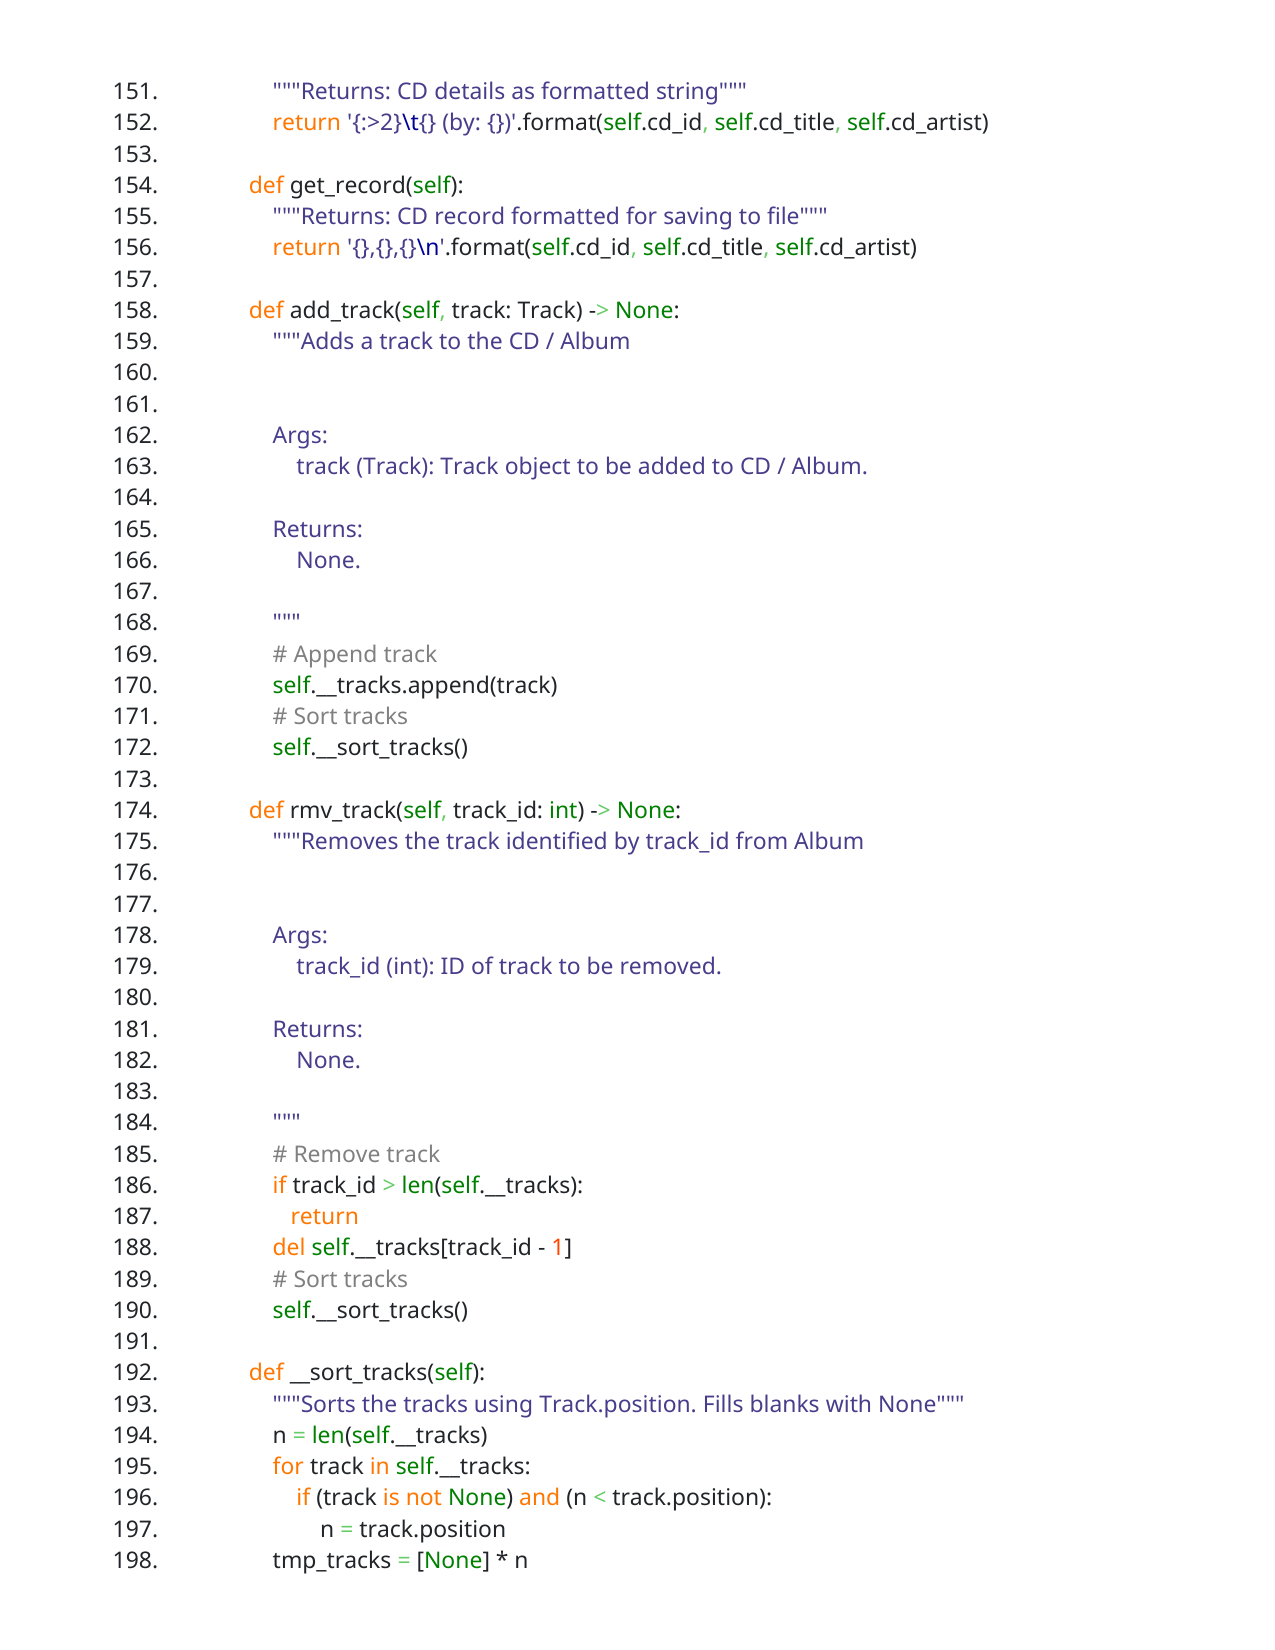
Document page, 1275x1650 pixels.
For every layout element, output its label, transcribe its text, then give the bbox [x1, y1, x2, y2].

list tmp_tracks = [None] * n [112, 1544, 1200, 1575]
list # Remove track [112, 1137, 1200, 1169]
list # Sort tracks [112, 700, 1200, 731]
list self.__sort_tracks() [112, 731, 1200, 762]
list return '{:>2}\t{} (by: {})'.format(self.cd_id, self.cd_title, self.cd_artist) [112, 106, 1200, 137]
list return '{},{},{}\n'.format(self.cd_id, self.cd_title, self.cd_artist) [112, 231, 1200, 262]
list """Removes the track identified by track_id from Album [112, 825, 1200, 856]
list def add_track(self, track: Track) -> None: [112, 294, 1200, 325]
list self.__sort_tracks() [112, 1294, 1200, 1325]
list """Returns: CD details as formatted string""" [112, 75, 1200, 106]
list """ [112, 1106, 1200, 1137]
list n = track.position [112, 1512, 1200, 1544]
list def rmv_track(self, track_id: int) -> None: [112, 794, 1200, 825]
list """Sorts the tracks using Track.position. Fills blanks with None""" [112, 1387, 1200, 1419]
list return [112, 1200, 1200, 1231]
list def __sort_tracks(self): [112, 1356, 1200, 1387]
list # Append track [112, 637, 1200, 669]
list if track_id > len(self.__tracks): [112, 1169, 1200, 1200]
list n = len(self.__tracks) [112, 1419, 1200, 1450]
list Returns: [112, 1012, 1200, 1044]
list for track in self.__tracks: [112, 1450, 1200, 1481]
list self.__tracks.append(track) [112, 669, 1200, 700]
list Args: [112, 919, 1200, 950]
list Args: [112, 419, 1200, 450]
list # Sort tracks [112, 1262, 1200, 1294]
list Returns: [112, 512, 1200, 544]
list def get_record(self): [112, 169, 1200, 200]
list """ [112, 606, 1200, 637]
list if (track is not None) and (n < track.position): [112, 1481, 1200, 1512]
list track (Track): Track object to be added to CD / Album. [112, 450, 1200, 481]
list """Adds a track to the CD / Album [112, 325, 1200, 356]
list track_id (int): ID of track to be removed. [112, 950, 1200, 981]
list None. [112, 544, 1200, 575]
list None. [112, 1044, 1200, 1075]
list del self.__tracks[track_id - 1] [112, 1231, 1200, 1262]
list """Returns: CD record formatted for saving to file""" [112, 200, 1200, 231]
